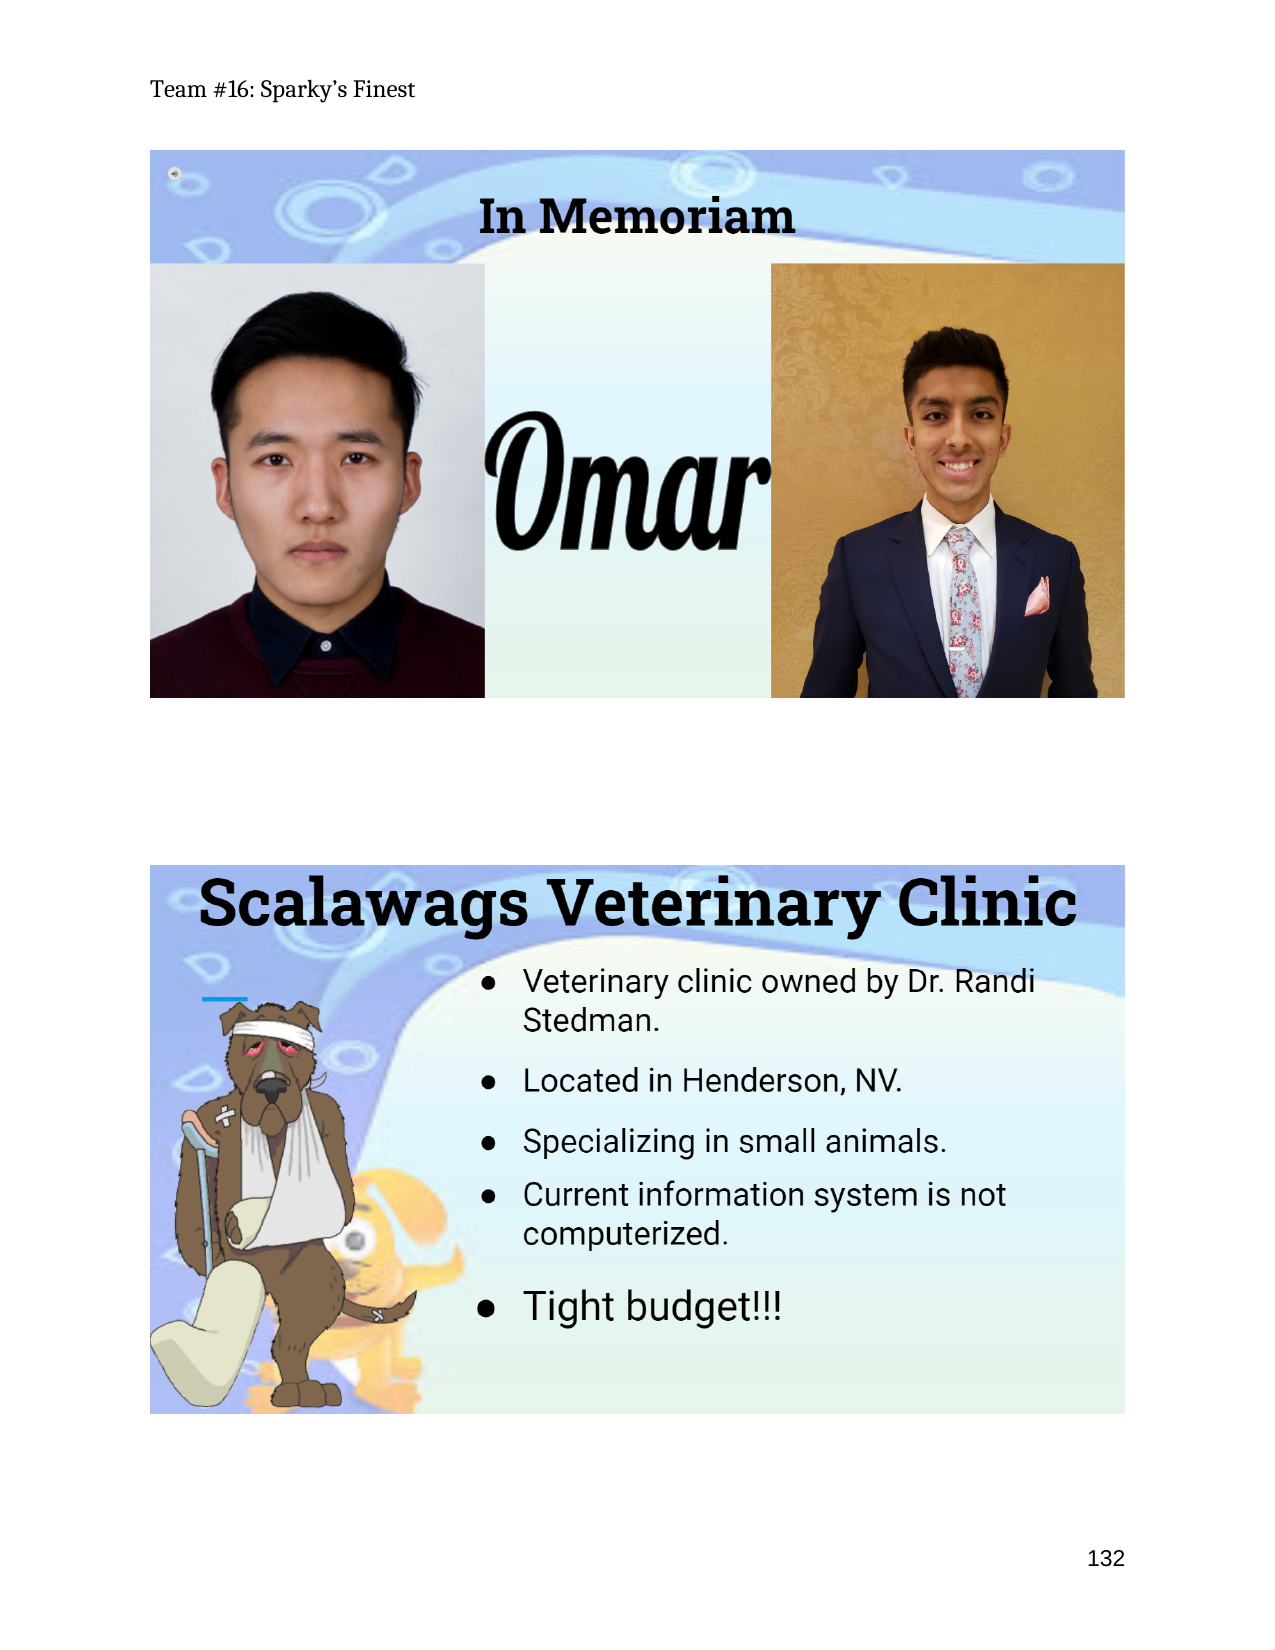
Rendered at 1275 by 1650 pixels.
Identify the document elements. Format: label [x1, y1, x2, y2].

picture [150, 865, 1125, 1414]
picture [150, 150, 1125, 698]
